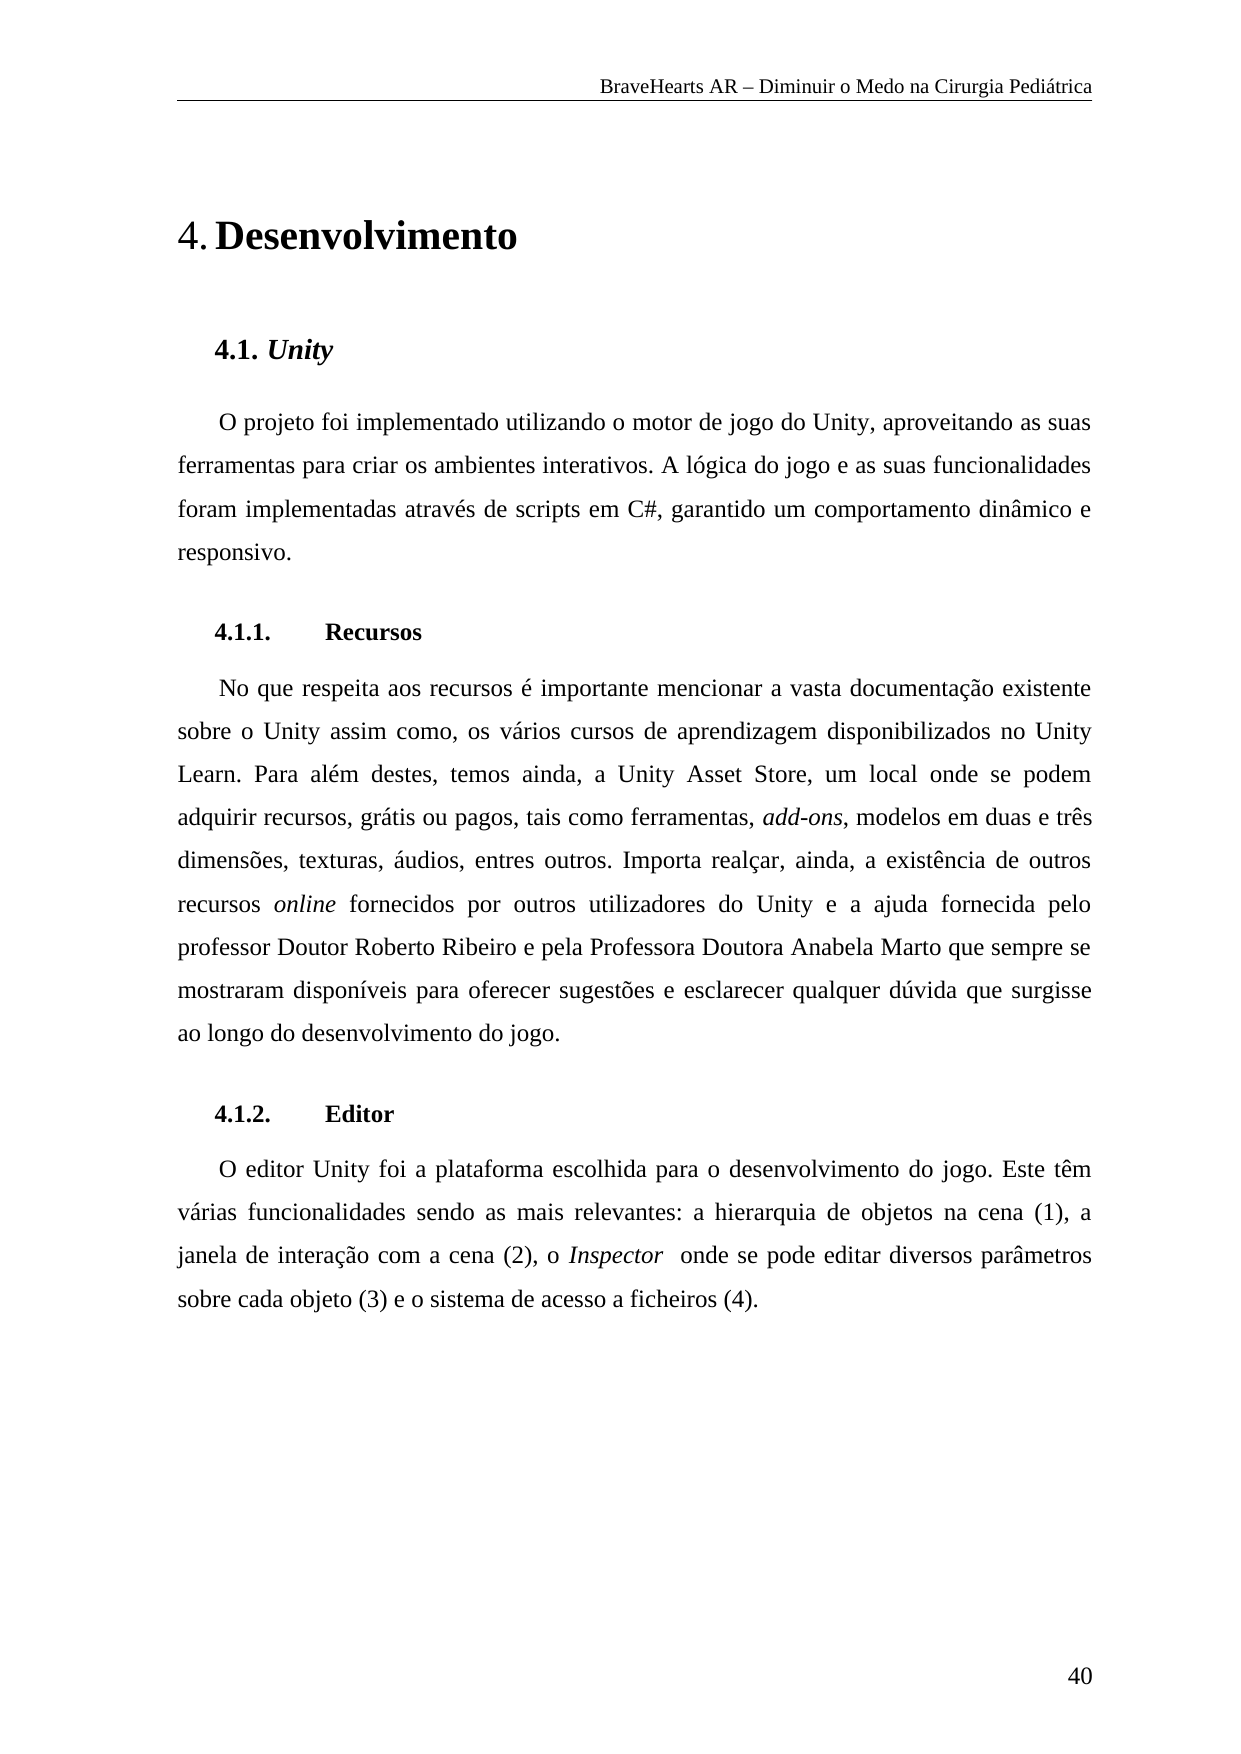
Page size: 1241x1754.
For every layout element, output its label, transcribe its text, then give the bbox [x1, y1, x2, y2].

subtitle Recursos [214, 617, 1092, 646]
subtitle Editor [214, 1099, 1092, 1127]
text No que respeita aos recursos é importante mencionar a vasta documentação existente sobre o Unity assim como, os vários cursos de aprendizagem disponibilizados no Unity Learn. Para além destes, temos ainda, a Unity Asset Store, um local onde se podem adquirir recursos, grátis ou pagos, tais como ferramentas, add-ons, modelos em duas e três dimensões, texturas, áudios, entres outros. Importa realçar, ainda, a existência de outros recursos online fornecidos por outros utilizadores do Unity e a ajuda fornecida pelo professor Doutor Roberto Ribeiro e pela Professora Doutora Anabela Marto que sempre se mostraram disponíveis para oferecer sugestões e esclarecer qualquer dúvida que surgisse ao longo do desenvolvimento do jogo. [177, 673, 1092, 1047]
subtitle Desenvolvimento [177, 210, 1092, 258]
text O projeto foi implementado utilizando o motor de jogo do Unity, aproveitando as suas ferramentas para criar os ambientes interativos. A lógica do jogo e as suas funcionalidades foram implementadas através de scripts em C#, garantido um comportamento dinâmico e responsivo. [177, 407, 1092, 566]
subtitle Unity [214, 332, 1092, 366]
text O editor Unity foi a plataforma escolhida para o desenvolvimento do jogo. Este têm várias funcionalidades sendo as mais relevantes: a hierarquia de objetos na cena (1), a janela de interação com a cena (2), o Inspector onde se pode editar diversos parâmetros sobre cada objeto (3) e o sistema de acesso a ficheiros (4). [177, 1154, 1092, 1312]
